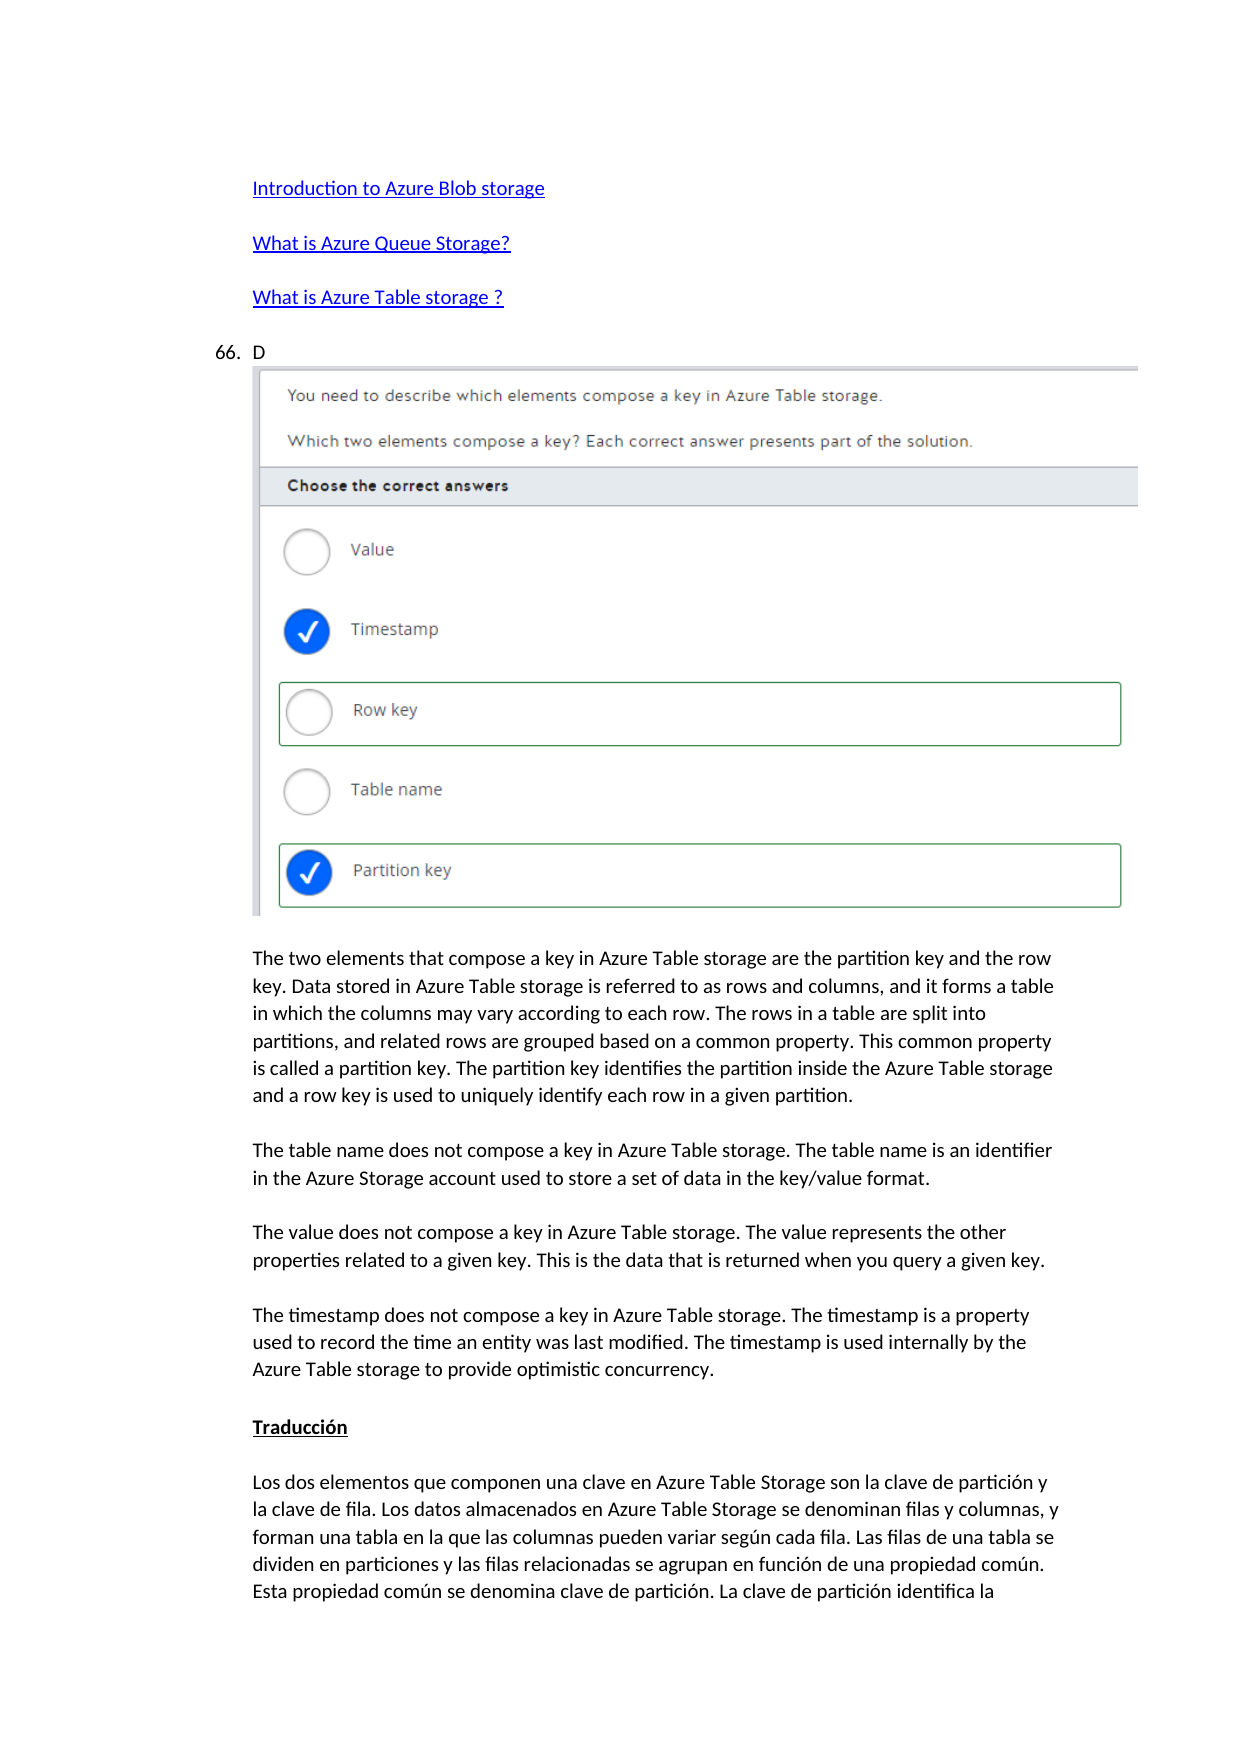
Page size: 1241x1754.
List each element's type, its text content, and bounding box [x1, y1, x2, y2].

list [252, 1469, 1063, 1604]
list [252, 148, 1063, 310]
list D [215, 339, 1063, 365]
list Traducción [252, 1414, 1063, 1440]
picture [252, 366, 1138, 916]
list The two elements that compose a key in Azure Table storage are the partition key and the row key. Data stored in Azure Table storage is referred to as rows and columns, and it forms a table in which the columns may vary according to each row. The rows in a table are split into partitions, and related rows are grouped based on a common property. This common property is called a partition key. The partition key identifies the partition inside the Azure Table storage and a row key is used to uniquely identify each row in a given partition. The table name does not compose a key in Azure Table storage. The table name is an identifier in the Azure Storage account used to store a set of data in the key/value format. The value does not compose a key in Azure Table storage. The value represents the other properties related to a given key. This is the data that is returned when you query a given key. The timestamp does not compose a key in Azure Table storage. The timestamp is a property used to record the time an entity was last modified. The timestamp is used internally by the Azure Table storage to provide optimistic concurrency. [252, 946, 1063, 1412]
